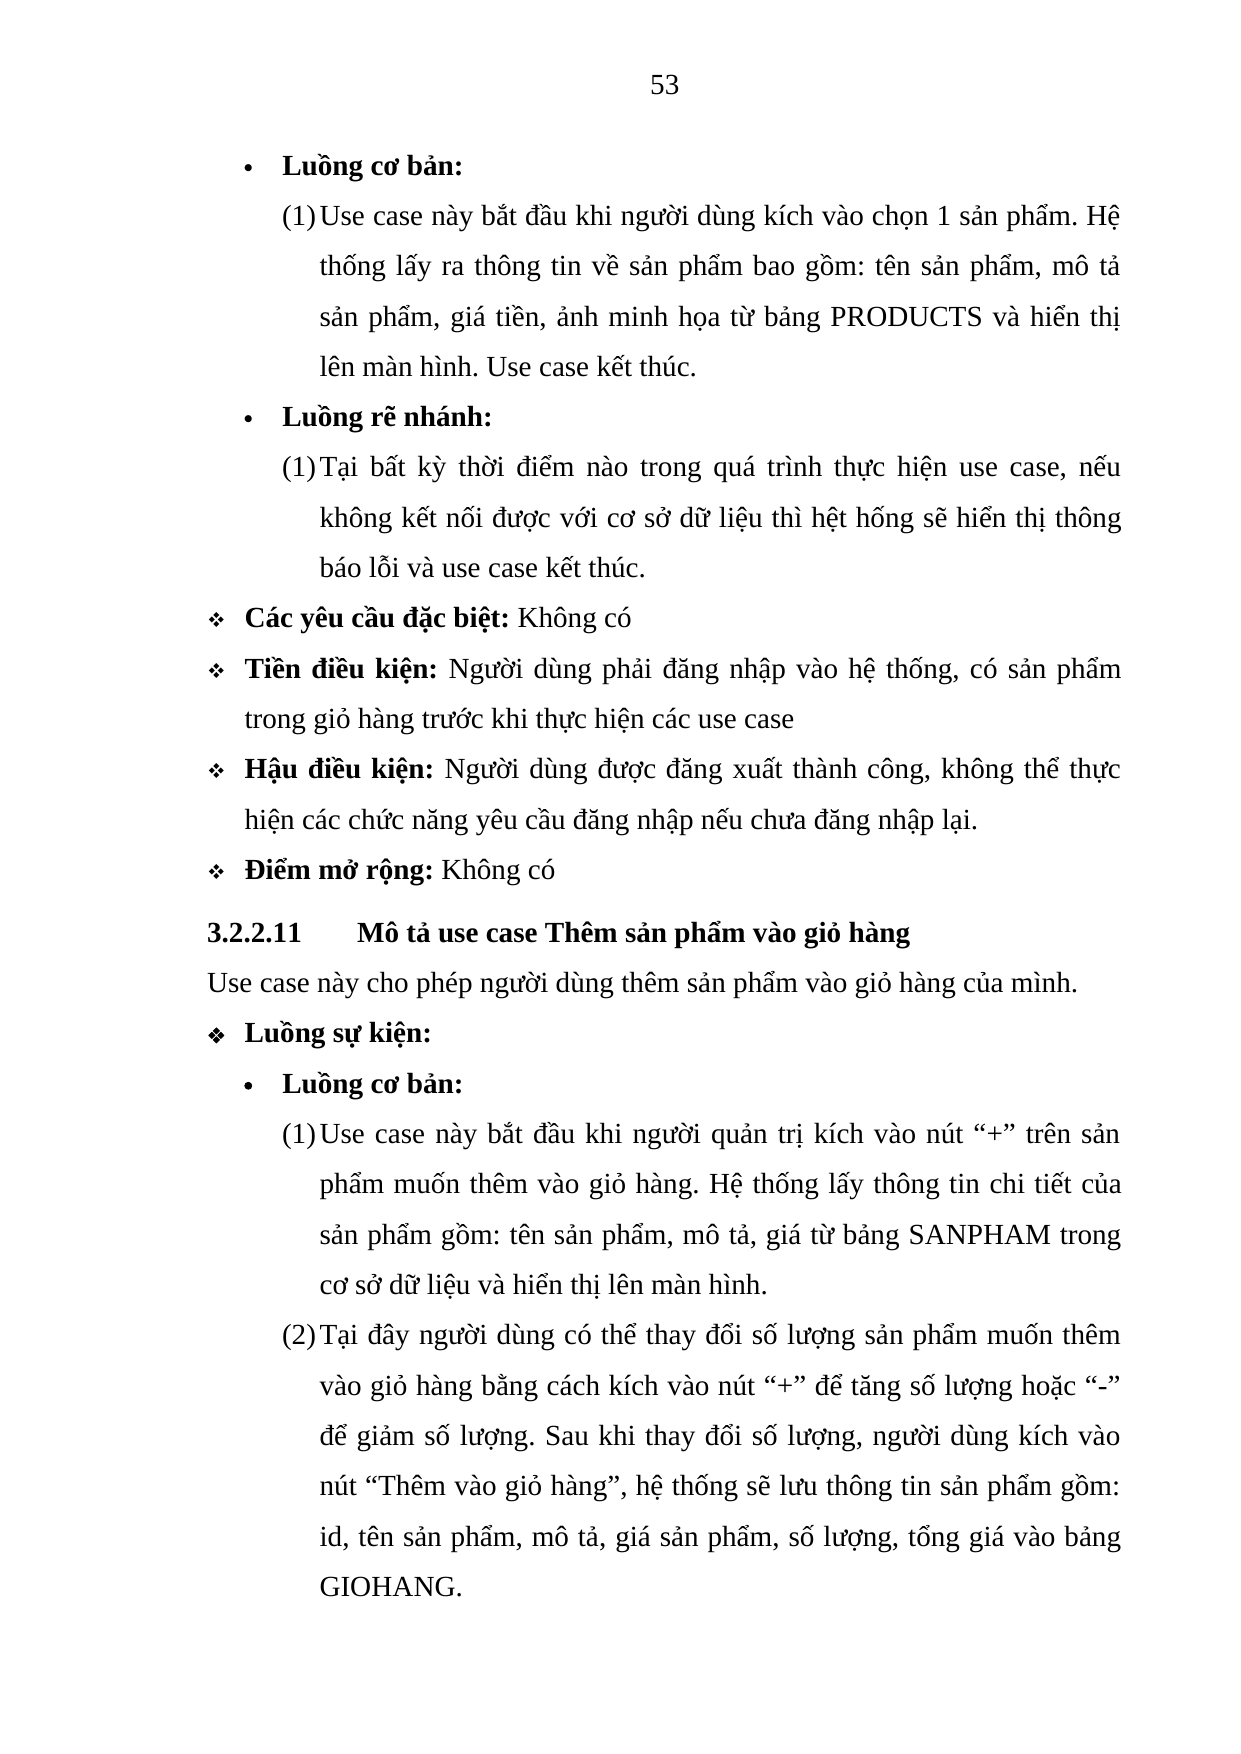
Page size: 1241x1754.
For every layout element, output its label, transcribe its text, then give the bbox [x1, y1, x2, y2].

list Điểm mở rộng: Không có [207, 852, 1122, 886]
list Luồng sự kiện: [207, 1016, 1122, 1049]
list Use case này bắt đầu khi người dùng kích vào chọn 1 sản phẩm. Hệ thống lấy ra thông tin về sản phẩm bao gồm: tên sản phẩm, mô tả sản phẩm, giá tiền, ảnh minh họa từ bảng PRODUCTS và hiển thị lên màn hình. Use case kết thúc. [282, 198, 1122, 382]
list Luồng rẽ nhánh: [244, 399, 1122, 433]
subtitle Mô tả use case Thêm sản phẩm vào giỏ hàng [207, 915, 1122, 948]
list Hậu điều kiện: Người dùng được đăng xuất thành công, không thể thực hiện các chức năng yêu cầu đăng nhập nếu chưa đăng nhập lại. [207, 751, 1122, 835]
list Tiền điều kiện: Người dùng phải đăng nhập vào hệ thống, có sản phẩm trong giỏ hàng trước khi thực hiện các use case [207, 651, 1122, 735]
list Tại đây người dùng có thể thay đổi số lượng sản phẩm muốn thêm vào giỏ hàng bằng cách kích vào nút “+” để tăng số lượng hoặc “-” để giảm số lượng. Sau khi thay đổi số lượng, người dùng kích vào nút “Thêm vào giỏ hàng”, hệ thống sẽ lưu thông tin sản phẩm gồm: id, tên sản phẩm, mô tả, giá sản phẩm, số lượng, tổng giá vào bảng GIOHANG. [282, 1317, 1122, 1602]
list Use case này bắt đầu khi người quản trị kích vào nút “+” trên sản phẩm muốn thêm vào giỏ hàng. Hệ thống lấy thông tin chi tiết của sản phẩm gồm: tên sản phẩm, mô tả, giá từ bảng SANPHAM trong cơ sở dữ liệu và hiển thị lên màn hình. [282, 1116, 1122, 1301]
text Use case này cho phép người dùng thêm sản phẩm vào giỏ hàng của mình. [207, 965, 1122, 999]
list Luồng cơ bản: [244, 1066, 1122, 1099]
list Luồng cơ bản: [244, 148, 1122, 181]
list Tại bất kỳ thời điểm nào trong quá trình thực hiện use case, nếu không kết nối được với cơ sở dữ liệu thì hệt hống sẽ hiển thị thông báo lỗi và use case kết thúc. [282, 449, 1122, 584]
list Các yêu cầu đặc biệt: Không có [207, 601, 1122, 634]
